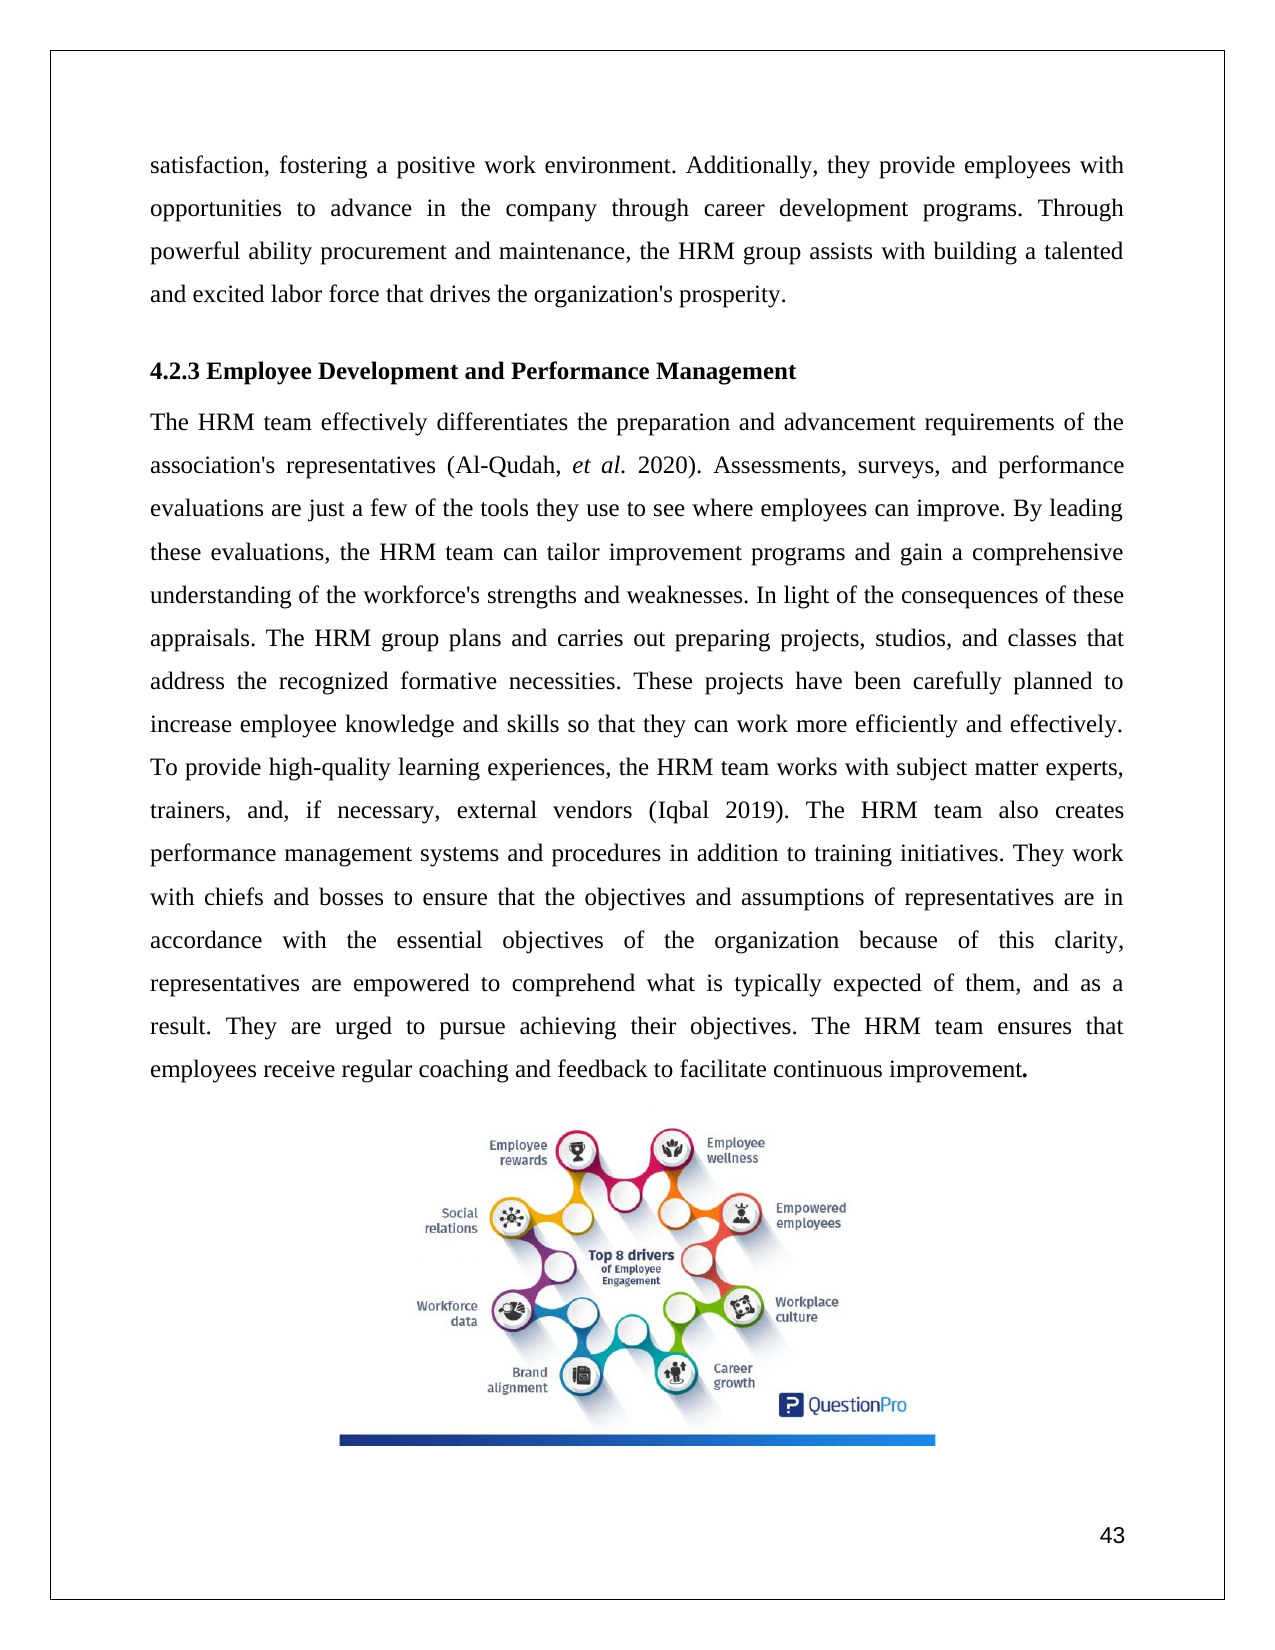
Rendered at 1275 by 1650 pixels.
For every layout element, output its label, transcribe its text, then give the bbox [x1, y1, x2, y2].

subtitle 4.2.3 Employee Development and Performance Management [150, 356, 1125, 384]
picture [339, 1097, 936, 1446]
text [150, 150, 1125, 308]
text The HRM team effectively differentiates the preparation and advancement requirements of the association's representatives (Al-Qudah, et al. 2020). Assessments, surveys, and performance evaluations are just a few of the tools they use to see where employees can improve. By leading these evaluations, the HRM team can tailor improvement programs and gain a comprehensive understanding of the workforce's strengths and weaknesses. In light of the consequences of these appraisals. The HRM group plans and carries out preparing projects, studios, and classes that address the recognized formative necessities. These projects have been carefully planned to increase employee knowledge and skills so that they can work more efficiently and effectively. To provide high-quality learning experiences, the HRM team works with subject matter experts, trainers, and, if necessary, external vendors (Iqbal 2019). The HRM team also creates performance management systems and procedures in addition to training initiatives. They work with chiefs and bosses to ensure that the objectives and assumptions of representatives are in accordance with the essential objectives of the organization because of this clarity, representatives are empowered to comprehend what is typically expected of them, and as a result. They are urged to pursue achieving their objectives. The HRM team ensures that employees receive regular coaching and feedback to facilitate continuous improvement. [150, 407, 1125, 1083]
